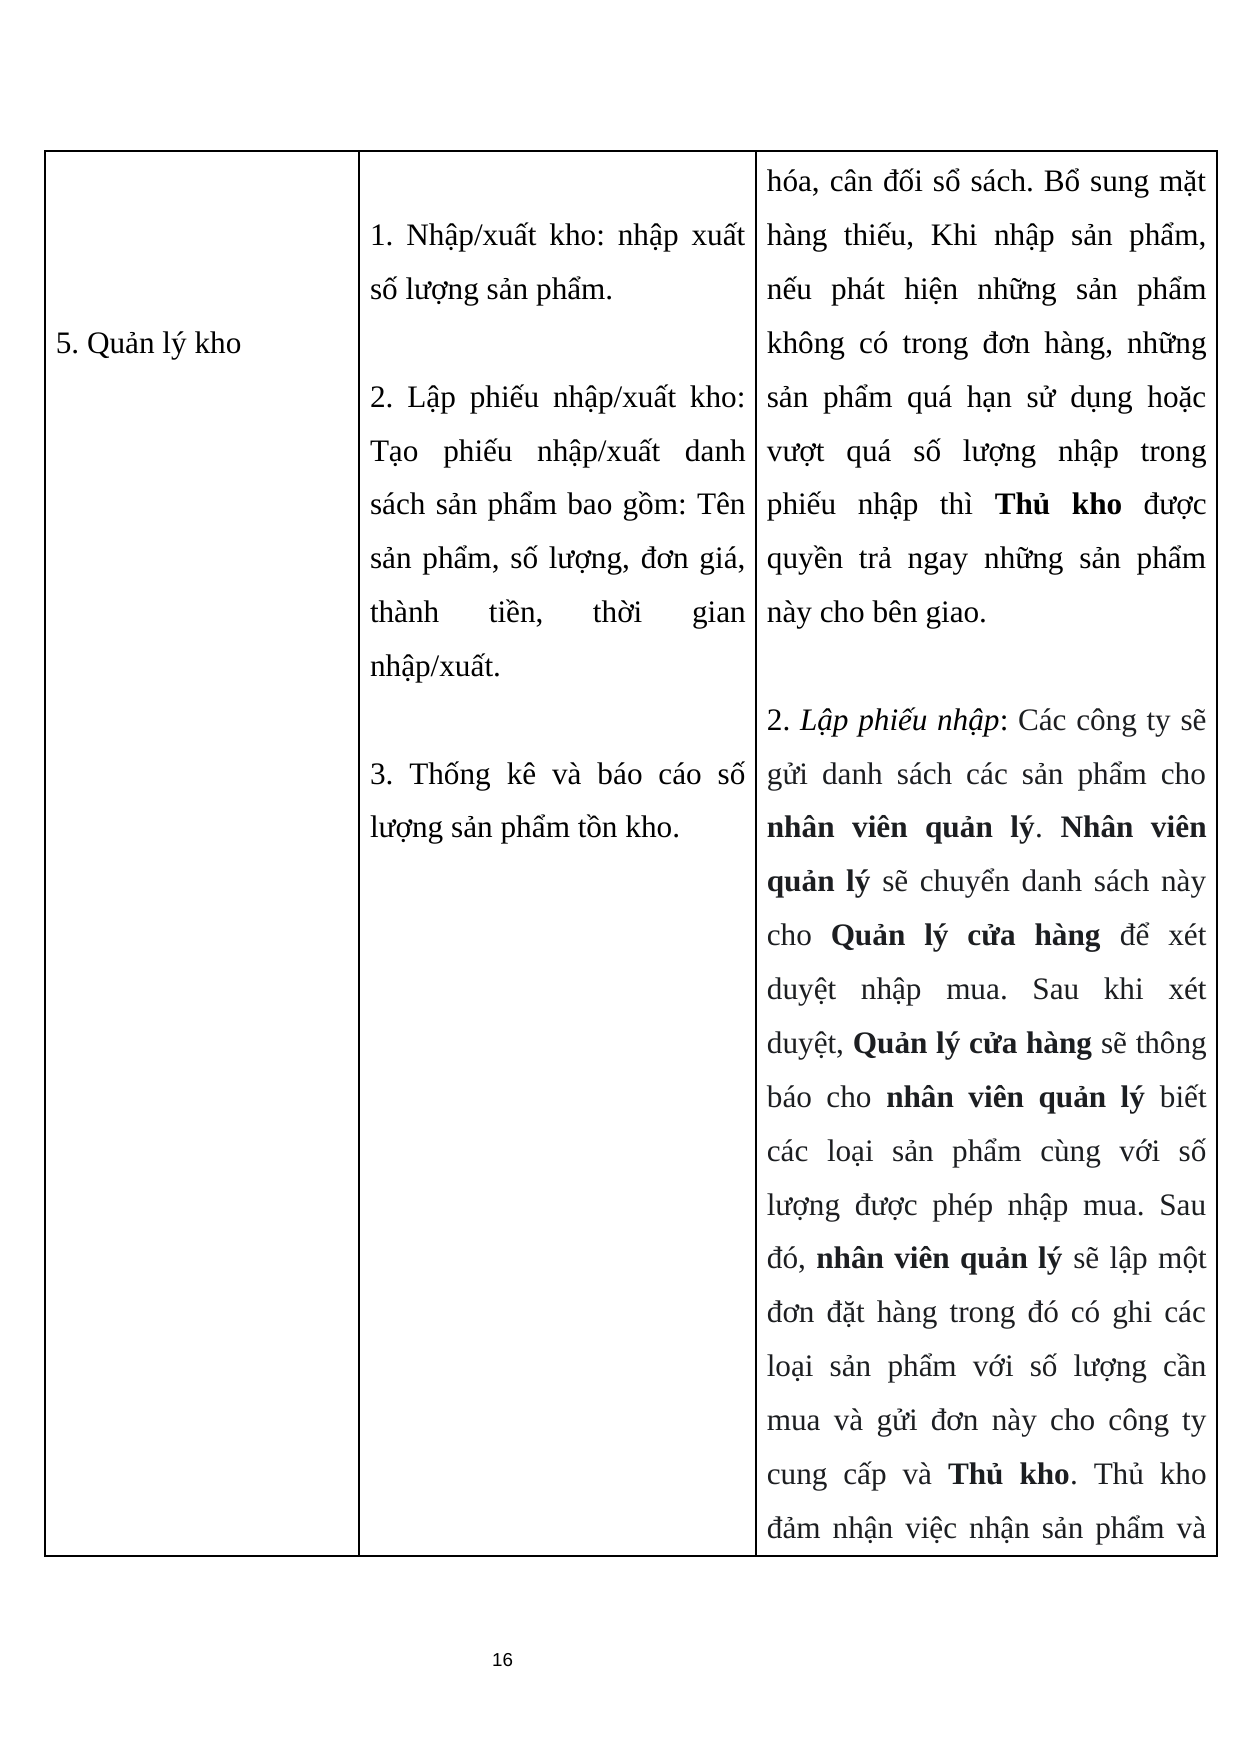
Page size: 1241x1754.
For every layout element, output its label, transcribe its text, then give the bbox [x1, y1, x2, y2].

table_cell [757, 152, 1216, 1555]
table_cell 5. Quản lý kho [46, 152, 358, 1555]
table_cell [360, 152, 755, 1555]
